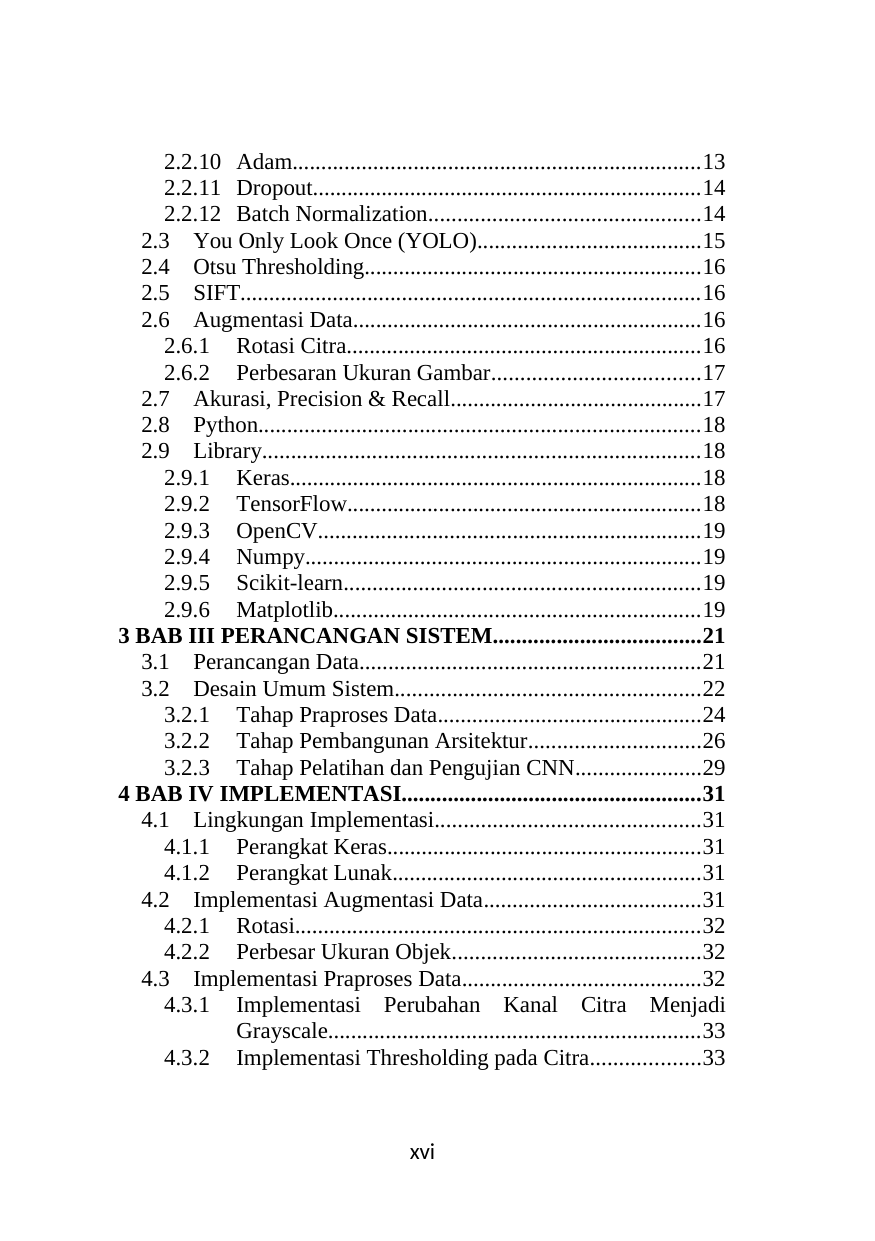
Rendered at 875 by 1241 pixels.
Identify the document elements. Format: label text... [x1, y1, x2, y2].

text 2.9.2 TensorFlow 18 [164, 490, 726, 517]
text 4.2.2 Perbesar Ukuran Objek 32 [164, 938, 726, 965]
text 4.2.1 Rotasi 32 [164, 912, 726, 938]
text 2.2.10 Adam 13 [164, 148, 726, 174]
text 2.6.1 Rotasi Citra 16 [164, 332, 726, 358]
text 2.6.2 Perbesaran Ukuran Gambar 17 [164, 358, 726, 385]
text 2.9.1 Keras 18 [164, 464, 726, 490]
text 3 BAB III PERANCANGAN SISTEM 21 [118, 622, 726, 648]
text 2.9.4 Numpy 19 [164, 543, 726, 569]
text 4.1.2 Perangkat Lunak 31 [164, 859, 726, 886]
text 3.1 Perancangan Data 21 [141, 648, 726, 675]
text 4.1.1 Perangkat Keras 31 [164, 833, 726, 859]
text 2.6 Augmentasi Data 16 [141, 306, 726, 332]
text 4.3.1 Implementasi Perubahan Kanal Citra Menjadi Grayscale 33 [164, 991, 726, 1044]
text 4.3 Implementasi Praproses Data 32 [141, 965, 726, 991]
text 2.7 Akurasi, Precision & Recall 17 [141, 385, 726, 411]
text 2.3 You Only Look Once (YOLO) 15 [141, 227, 726, 253]
text 3.2.2 Tahap Pembangunan Arsitektur 26 [164, 727, 726, 754]
text 3.2.1 Tahap Praproses Data 24 [164, 701, 726, 727]
text 4.2 Implementasi Augmentasi Data 31 [141, 886, 726, 912]
text 2.2.12 Batch Normalization 14 [164, 200, 726, 227]
text 2.9.6 Matplotlib 19 [164, 596, 726, 622]
text 2.8 Python 18 [141, 411, 726, 438]
text 2.5 SIFT 16 [141, 279, 726, 306]
text 2.9 Library 18 [141, 438, 726, 464]
text 2.4 Otsu Thresholding 16 [141, 253, 726, 279]
text 4 BAB IV IMPLEMENTASI 31 [118, 780, 726, 807]
text 4.3.2 Implementasi Thresholding pada Citra 33 [164, 1044, 726, 1070]
text 3.2.3 Tahap Pelatihan dan Pengujian CNN 29 [164, 754, 726, 780]
text 2.9.3 OpenCV 19 [164, 517, 726, 543]
text 3.2 Desain Umum Sistem 22 [141, 675, 726, 701]
text 4.1 Lingkungan Implementasi 31 [141, 807, 726, 833]
text 2.2.11 Dropout 14 [164, 174, 726, 200]
text 2.9.5 Scikit-learn 19 [164, 569, 726, 596]
